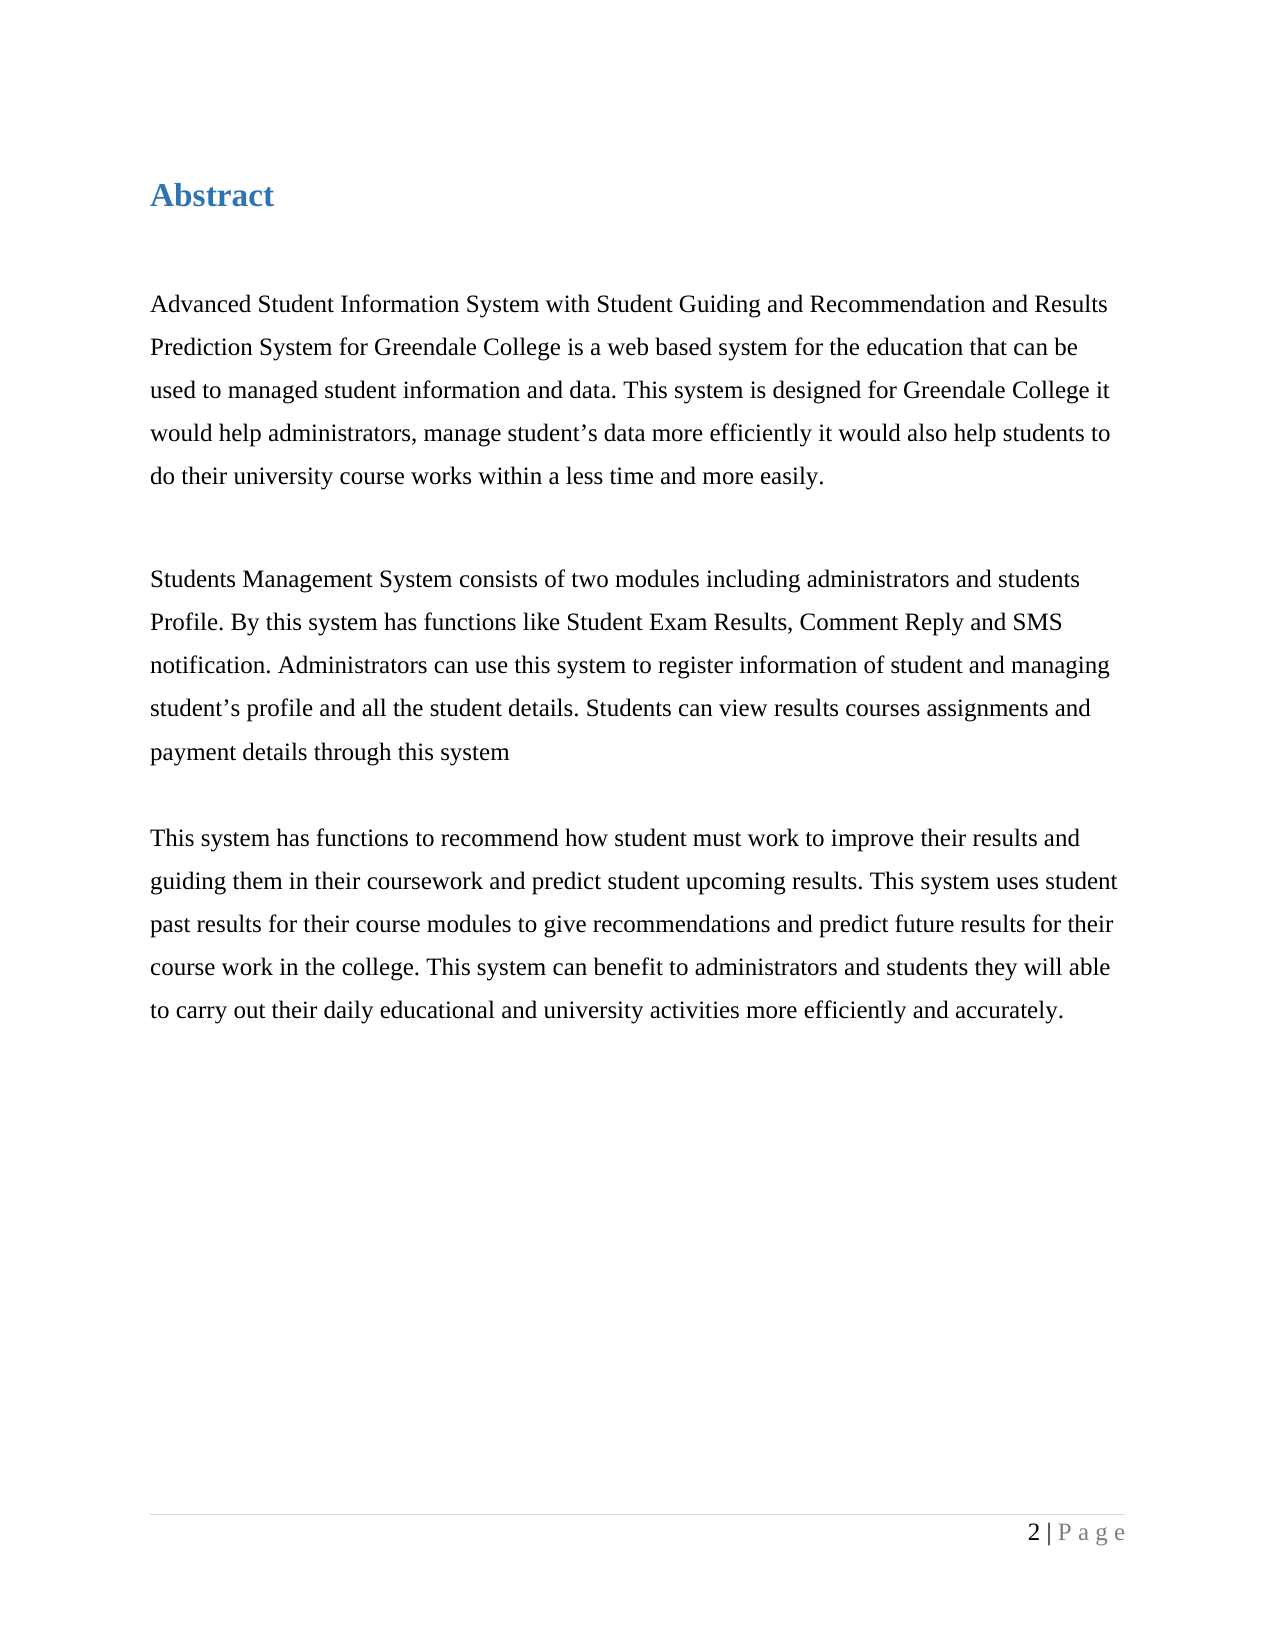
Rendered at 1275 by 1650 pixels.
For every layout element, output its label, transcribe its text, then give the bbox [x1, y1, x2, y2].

text Students Management System consists of two modules including administrators and students Profile. By this system has functions like Student Exam Results, Comment Reply and SMS notification. Administrators can use this system to register information of student and managing student’s profile and all the student details. Students can view results courses assignments and payment details through this system [150, 564, 1125, 765]
text Advanced Student Information System with Student Guiding and Recommendation and Results Prediction System for Greendale College is a web based system for the education that can be used to managed student information and data. This system is designed for Greendale College it would help administrators, manage student’s data more efficiently it would also help students to do their university course works within a less time and more easily. [150, 289, 1125, 490]
text This system has functions to recommend how student must work to improve their results and guiding them in their coursework and predict student upcoming results. This system uses student past results for their course modules to give recommendations and predict future results for their course work in the college. This system can benefit to administrators and students they will able to carry out their daily educational and university activities more efficiently and accurately. [150, 823, 1125, 1024]
subtitle Abstract [150, 175, 1125, 213]
